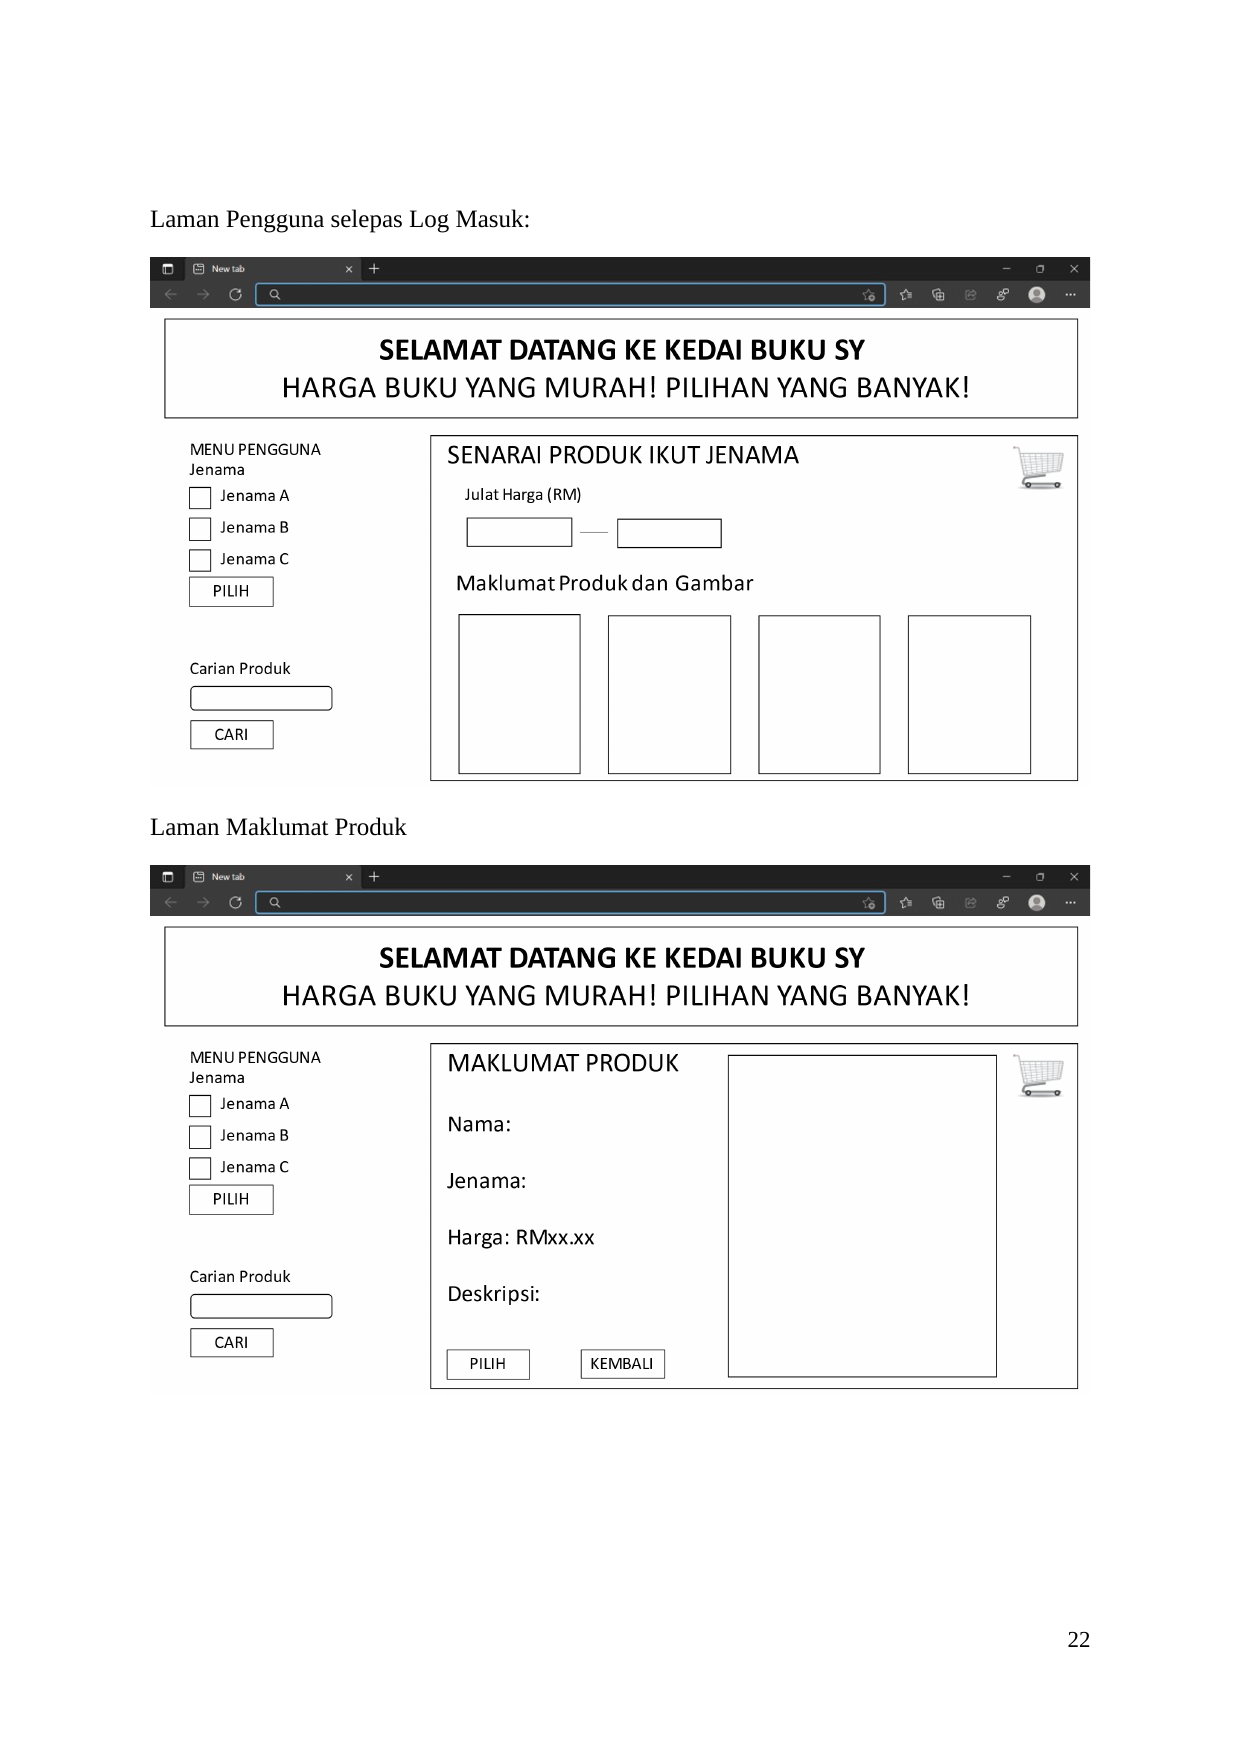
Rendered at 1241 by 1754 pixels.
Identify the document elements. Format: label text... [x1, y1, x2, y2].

text Laman Maklumat Produk [150, 812, 1090, 840]
picture [150, 865, 1091, 1395]
text Laman Pengguna selepas Log Masuk: [150, 204, 1090, 233]
picture [150, 257, 1091, 787]
